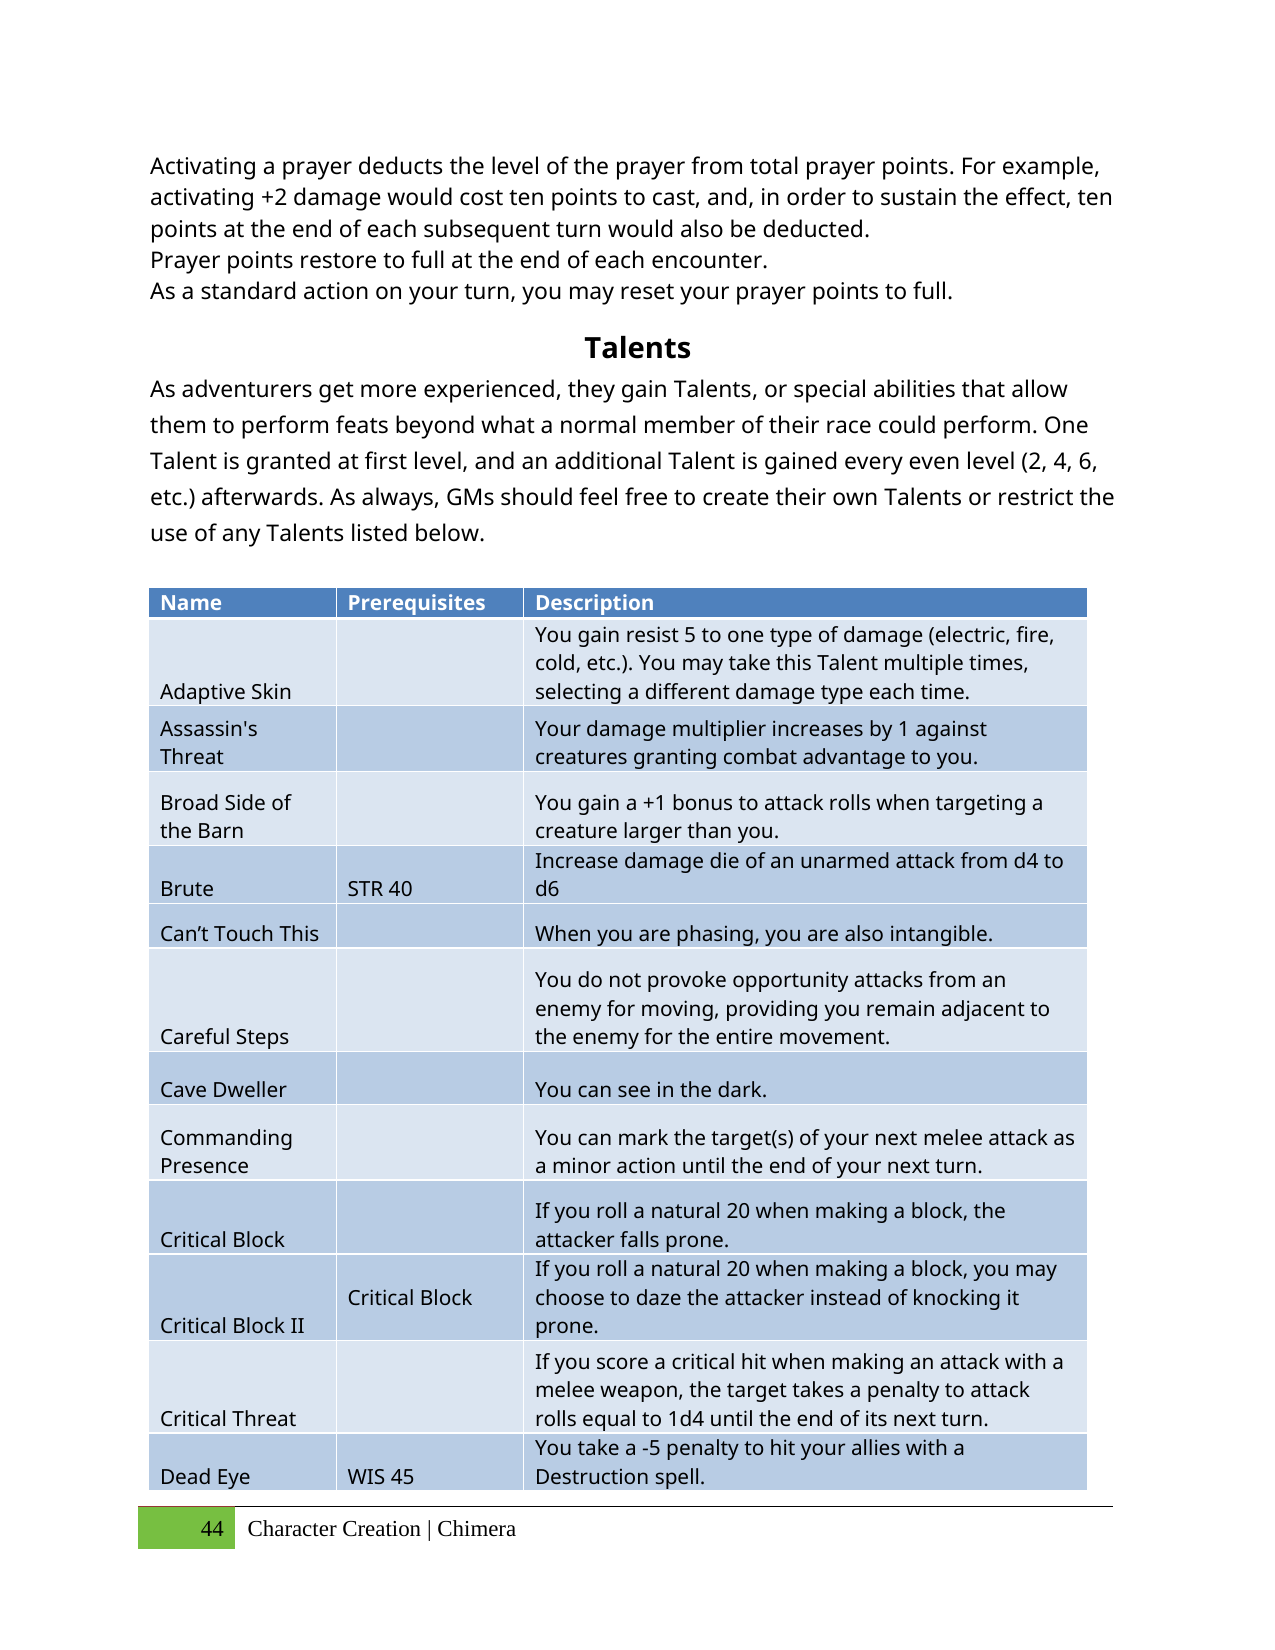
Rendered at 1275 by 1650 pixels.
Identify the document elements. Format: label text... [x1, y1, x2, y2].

table_cell Critical Threat [149, 1341, 336, 1432]
table_cell Critical Block [149, 1181, 336, 1253]
table_cell If you roll a natural 20 when making a block, the attacker falls prone. [524, 1181, 1087, 1253]
table_cell You can see in the dark. [524, 1052, 1087, 1104]
table_cell [337, 904, 523, 947]
table_cell Careful Steps [149, 949, 336, 1051]
table_header Prerequisites [337, 588, 523, 617]
table_cell You gain a +1 bonus to attack rolls when targeting a creature larger than you. [524, 772, 1087, 845]
table_cell [337, 1341, 523, 1432]
table_header Description [524, 588, 1087, 617]
table_cell [337, 772, 523, 845]
table_cell Cave Dweller [149, 1052, 336, 1104]
text As adventurers get more experienced, they gain Talents, or special abilities that allow them to perform feats beyond what a normal member of their race could perform. One Talent is granted at first level, and an additional Talent is gained every even level (2, 4, 6, etc.) afterwards. As always, GMs should feel free to create their own Talents or restrict the use of any Talents listed below. [150, 373, 1125, 548]
table_cell [337, 620, 523, 705]
table_cell [337, 1052, 523, 1104]
subtitle Talents [150, 327, 1125, 367]
table_cell You do not provoke opportunity attacks from an enemy for moving, providing you remain adjacent to the enemy for the entire movement. [524, 949, 1087, 1051]
table_cell You can mark the target(s) of your next melee attack as a minor action until the end of your next turn. [524, 1105, 1087, 1179]
table_cell Broad Side of the Barn [149, 772, 336, 845]
table_cell You take a -5 penalty to hit your allies with a Destruction spell. [524, 1434, 1087, 1490]
table_cell Dead Eye [149, 1434, 336, 1490]
text Activating a prayer deducts the level of the prayer from total prayer points. For example, activating +2 damage would cost ten points to cast, and, in order to sustain the effect, ten points at the end of each subsequent turn would also be deducted. [150, 150, 1125, 244]
table_cell [337, 1105, 523, 1179]
table_cell [337, 706, 523, 771]
table_cell You gain resist 5 to one type of damage (electric, fire, cold, etc.). You may take this Talent multiple times, selecting a different damage type each time. [524, 620, 1087, 705]
table_cell If you score a critical hit when making an attack with a melee weapon, the target takes a penalty to attack rolls equal to 1d4 until the end of its next turn. [524, 1341, 1087, 1432]
table_cell If you roll a natural 20 when making a block, you may choose to daze the attacker instead of knocking it prone. [524, 1255, 1087, 1340]
text As a standard action on your turn, you may reset your prayer points to full. [150, 275, 1125, 306]
table_cell Can’t Touch This [149, 904, 336, 947]
table_cell [337, 949, 523, 1051]
table_cell STR 40 [337, 846, 523, 903]
text Prayer points restore to full at the end of each encounter. [150, 244, 1125, 275]
table_cell When you are phasing, you are also intangible. [524, 904, 1087, 947]
table_cell Critical Block [337, 1255, 523, 1340]
table_cell Assassin's Threat [149, 706, 336, 771]
table_cell Critical Block II [149, 1255, 336, 1340]
table_cell [337, 1181, 523, 1253]
table_cell Brute [149, 846, 336, 903]
table_cell Commanding Presence [149, 1105, 336, 1179]
table_cell Increase damage die of an unarmed attack from d4 to d6 [524, 846, 1087, 903]
table_cell Adaptive Skin [149, 620, 336, 705]
table_header Name [149, 588, 336, 617]
table_cell Your damage multiplier increases by 1 against creatures granting combat advantage to you. [524, 706, 1087, 771]
table_cell WIS 45 [337, 1434, 523, 1490]
